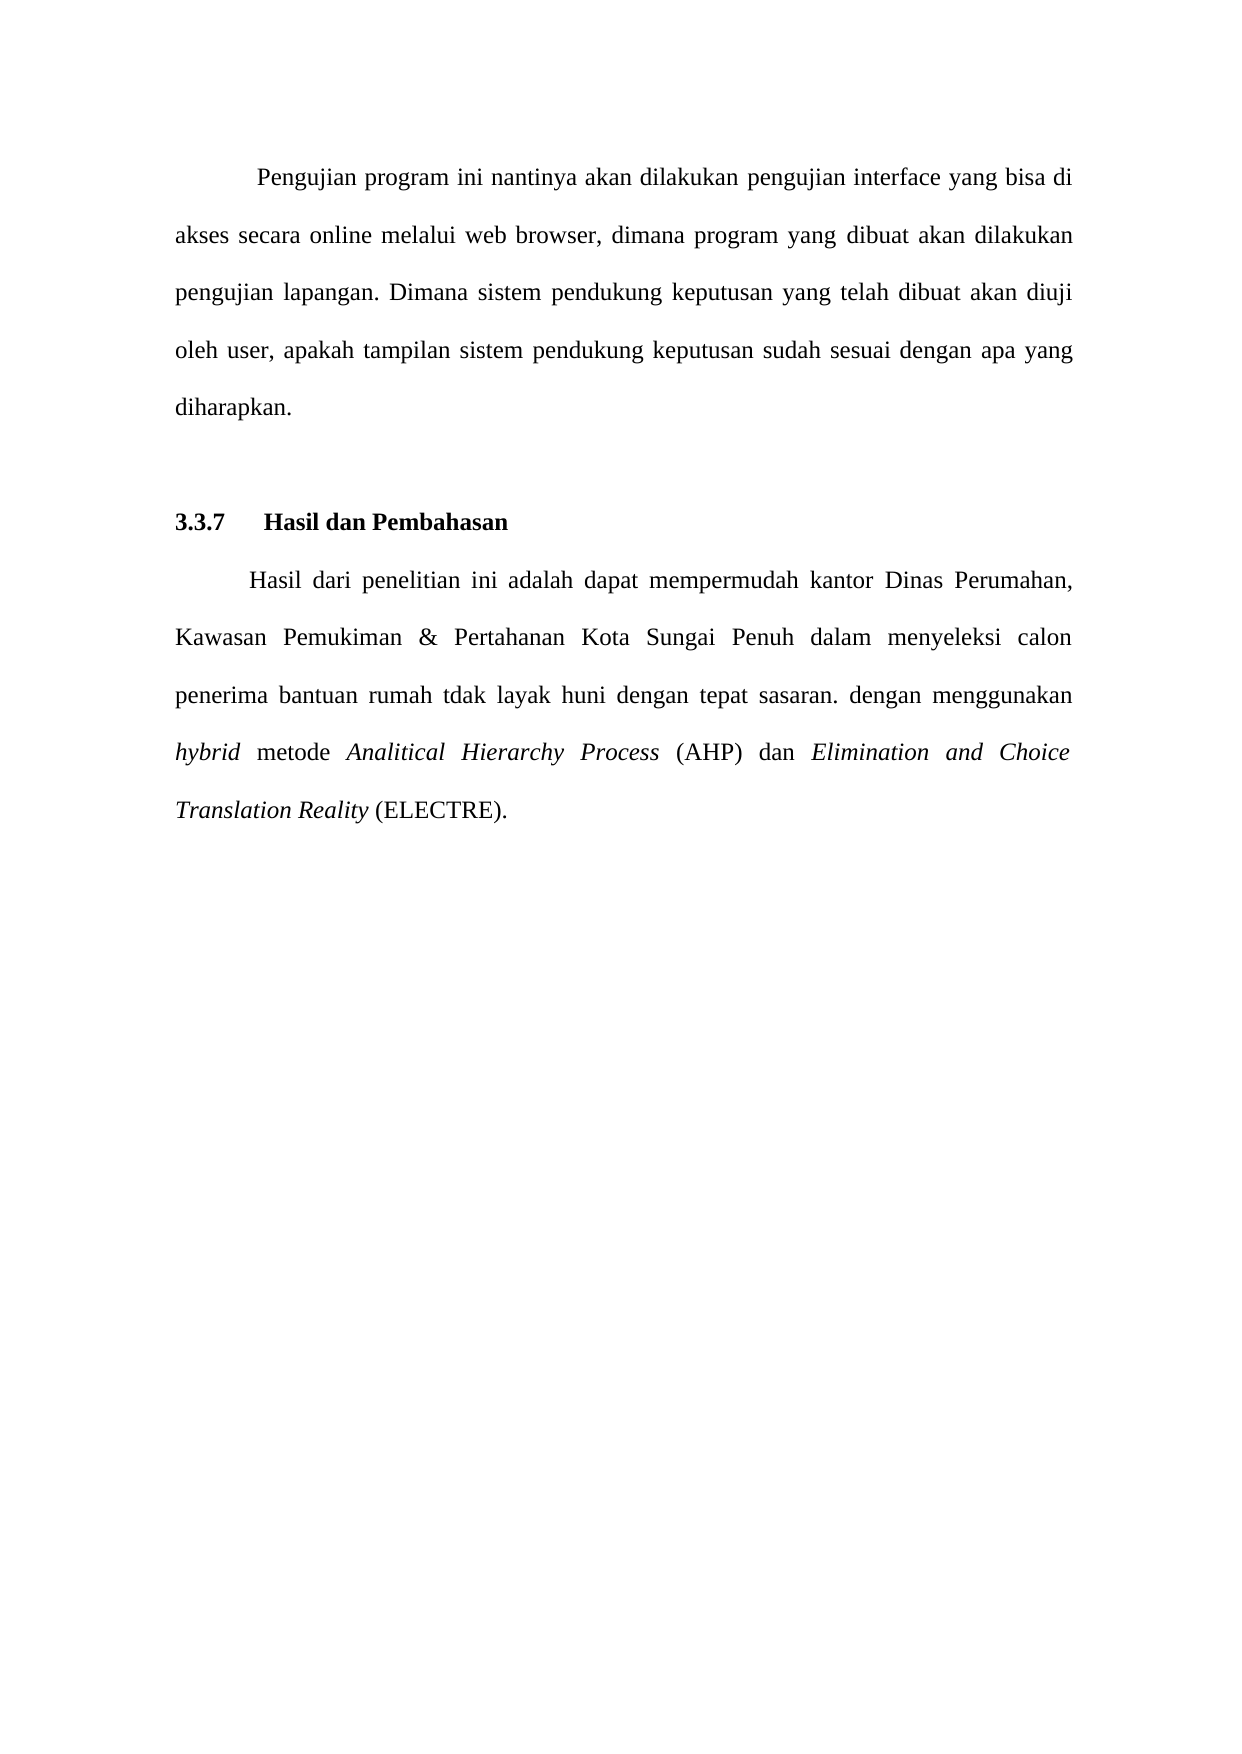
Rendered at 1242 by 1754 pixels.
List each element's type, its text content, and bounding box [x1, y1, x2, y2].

list Hasil dan Pembahasan [175, 507, 1073, 536]
list Hasil dari penelitian ini adalah dapat mempermudah kantor Dinas Perumahan, Kawasan Pemukiman & Pertahanan Kota Sungai Penuh dalam menyeleksi calon penerima bantuan rumah tdak layak huni dengan tepat sasaran. dengan menggunakan hybrid metode Analitical Hierarchy Process (AHP) dan Elimination and Choice Translation Reality (ELECTRE). [175, 565, 1073, 824]
text Pengujian program ini nantinya akan dilakukan pengujian interface yang bisa di akses secara online melalui web browser, dimana program yang dibuat akan dilakukan pengujian lapangan. Dimana sistem pendukung keputusan yang telah dibuat akan diuji oleh user, apakah tampilan sistem pendukung keputusan sudah sesuai dengan apa yang diharapkan. [175, 162, 1073, 421]
